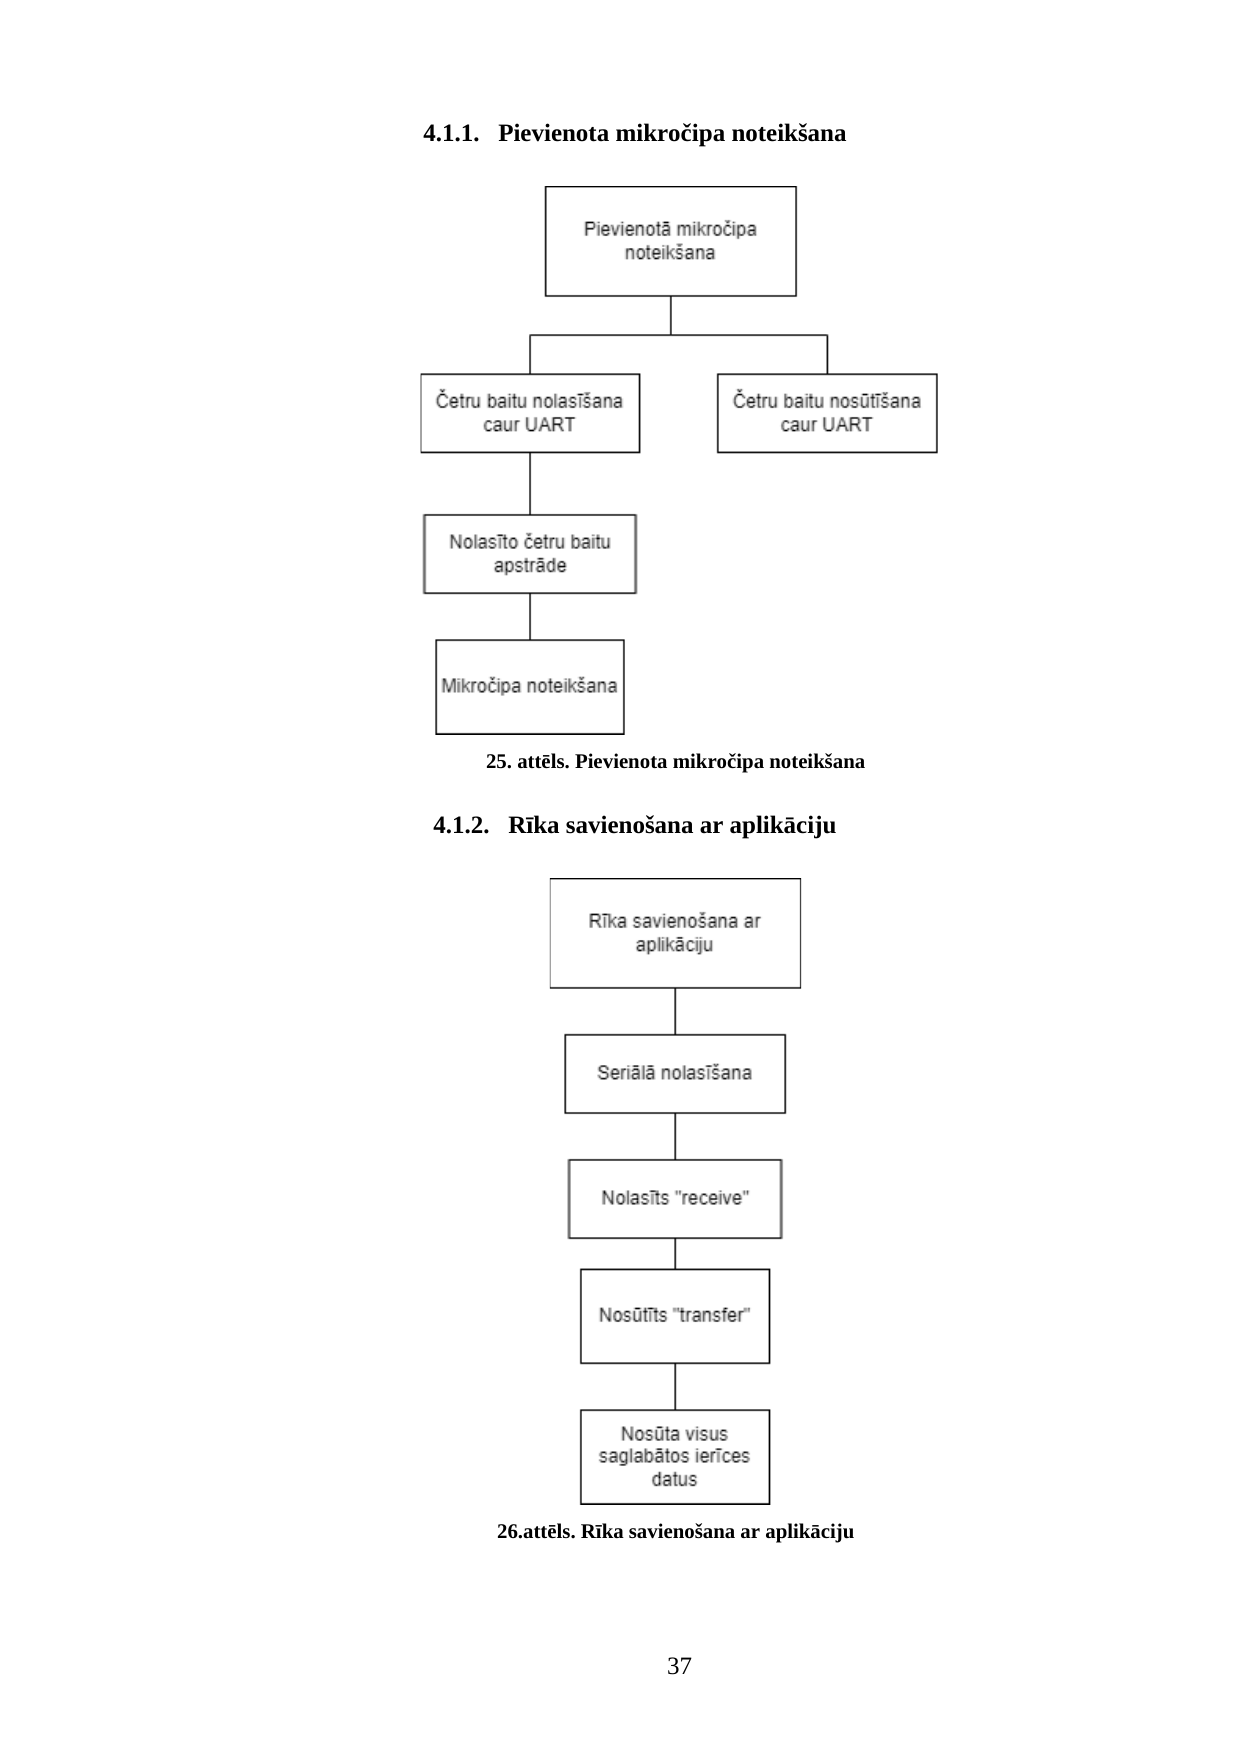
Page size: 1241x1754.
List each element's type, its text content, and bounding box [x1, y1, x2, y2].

subtitle Pievienota mikročipa noteikšana [148, 118, 1122, 147]
picture [549, 878, 802, 1505]
list 26.attēls. Rīka savienošana ar aplikāciju [229, 1519, 1122, 1543]
subtitle Rīka savienošana ar aplikāciju [148, 810, 1122, 839]
list 25. attēls. Pievienota mikročipa noteikšana [229, 749, 1122, 773]
picture [420, 186, 938, 735]
